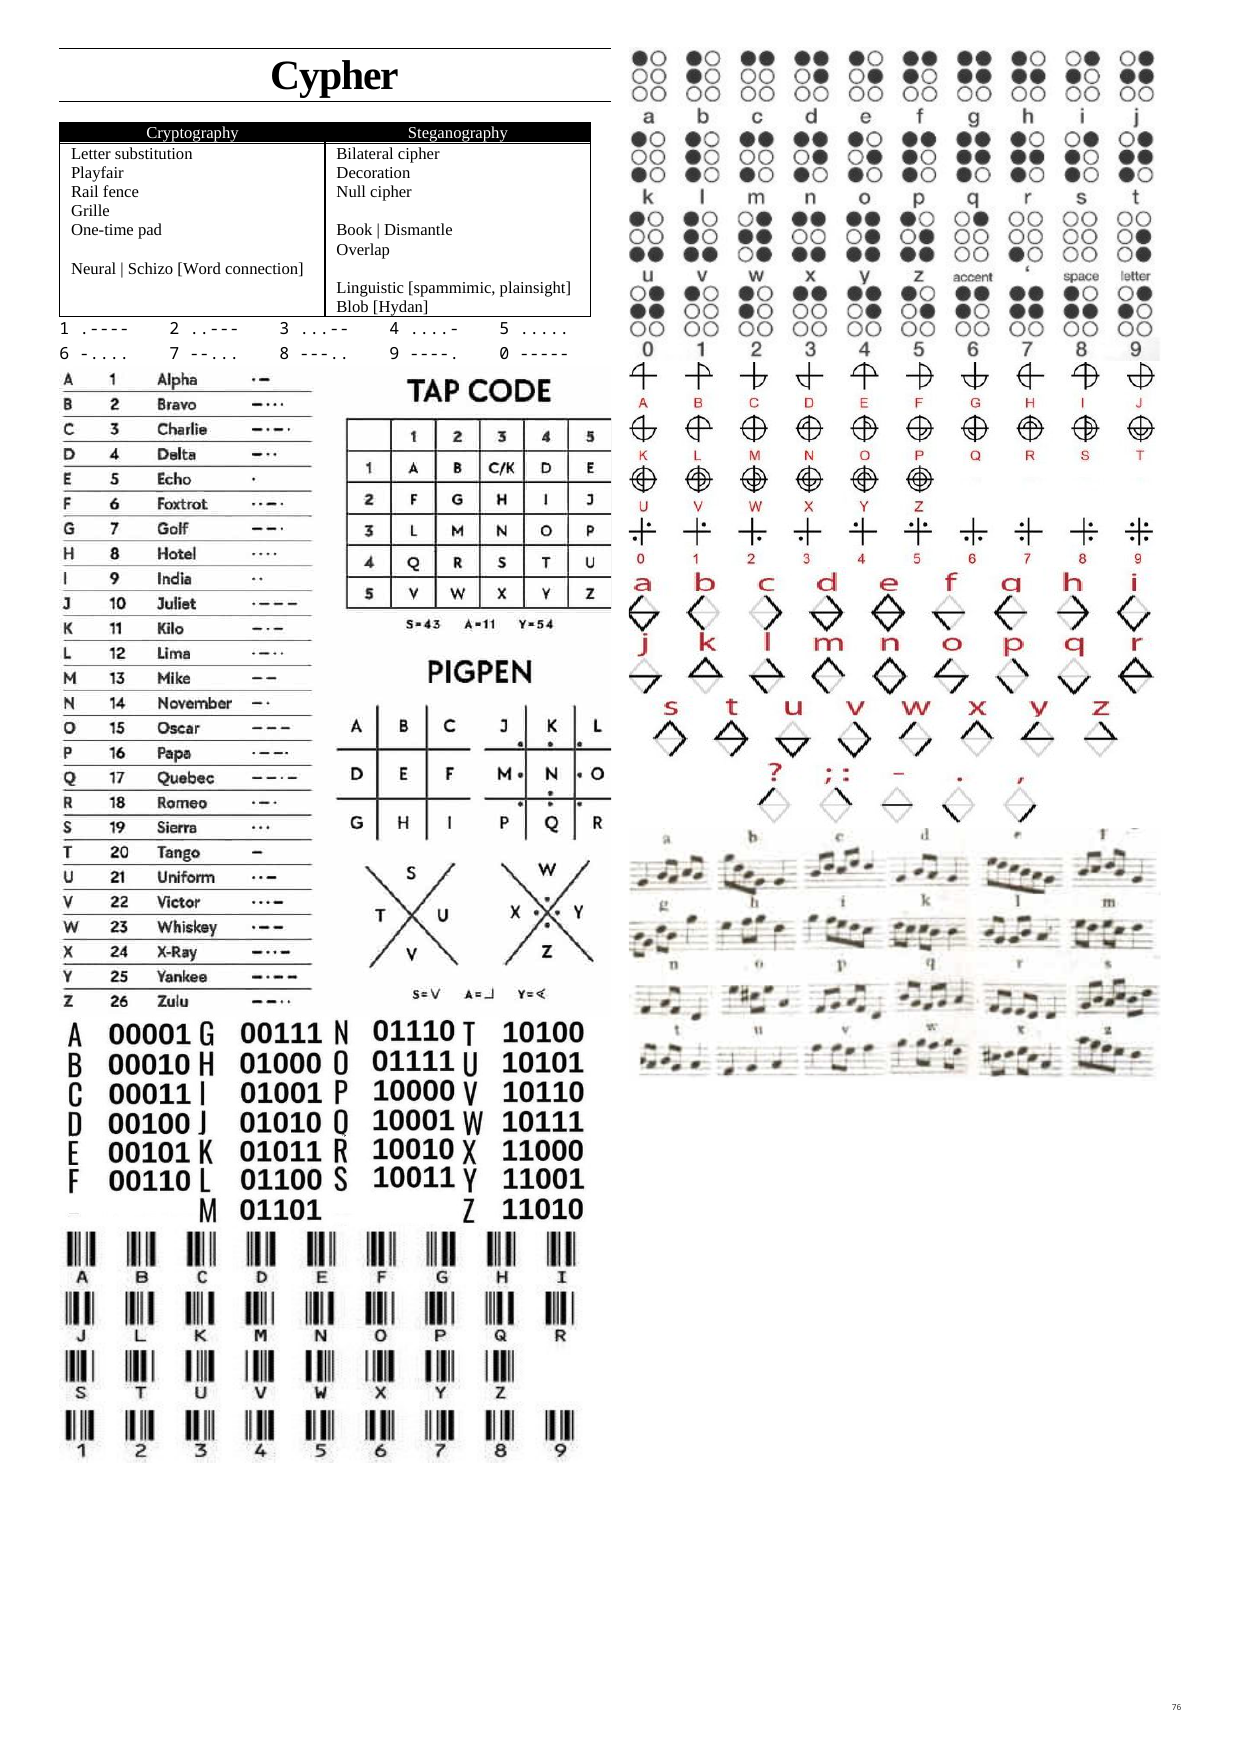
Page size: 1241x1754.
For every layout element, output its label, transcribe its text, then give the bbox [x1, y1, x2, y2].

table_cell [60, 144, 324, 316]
text 6 -.... 7 --... 8 ---.. 9 ----. 0 ----- [59, 341, 611, 364]
picture [628, 567, 1161, 827]
picture [628, 47, 1161, 361]
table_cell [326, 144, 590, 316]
picture [628, 362, 1161, 566]
picture [628, 828, 1161, 1081]
subtitle Cypher [59, 49, 611, 101]
picture [59, 366, 612, 1463]
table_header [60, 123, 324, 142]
text 1 .---- 2 ..--- 3 ...-- 4 ....- 5 ..... [59, 317, 611, 340]
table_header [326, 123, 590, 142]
